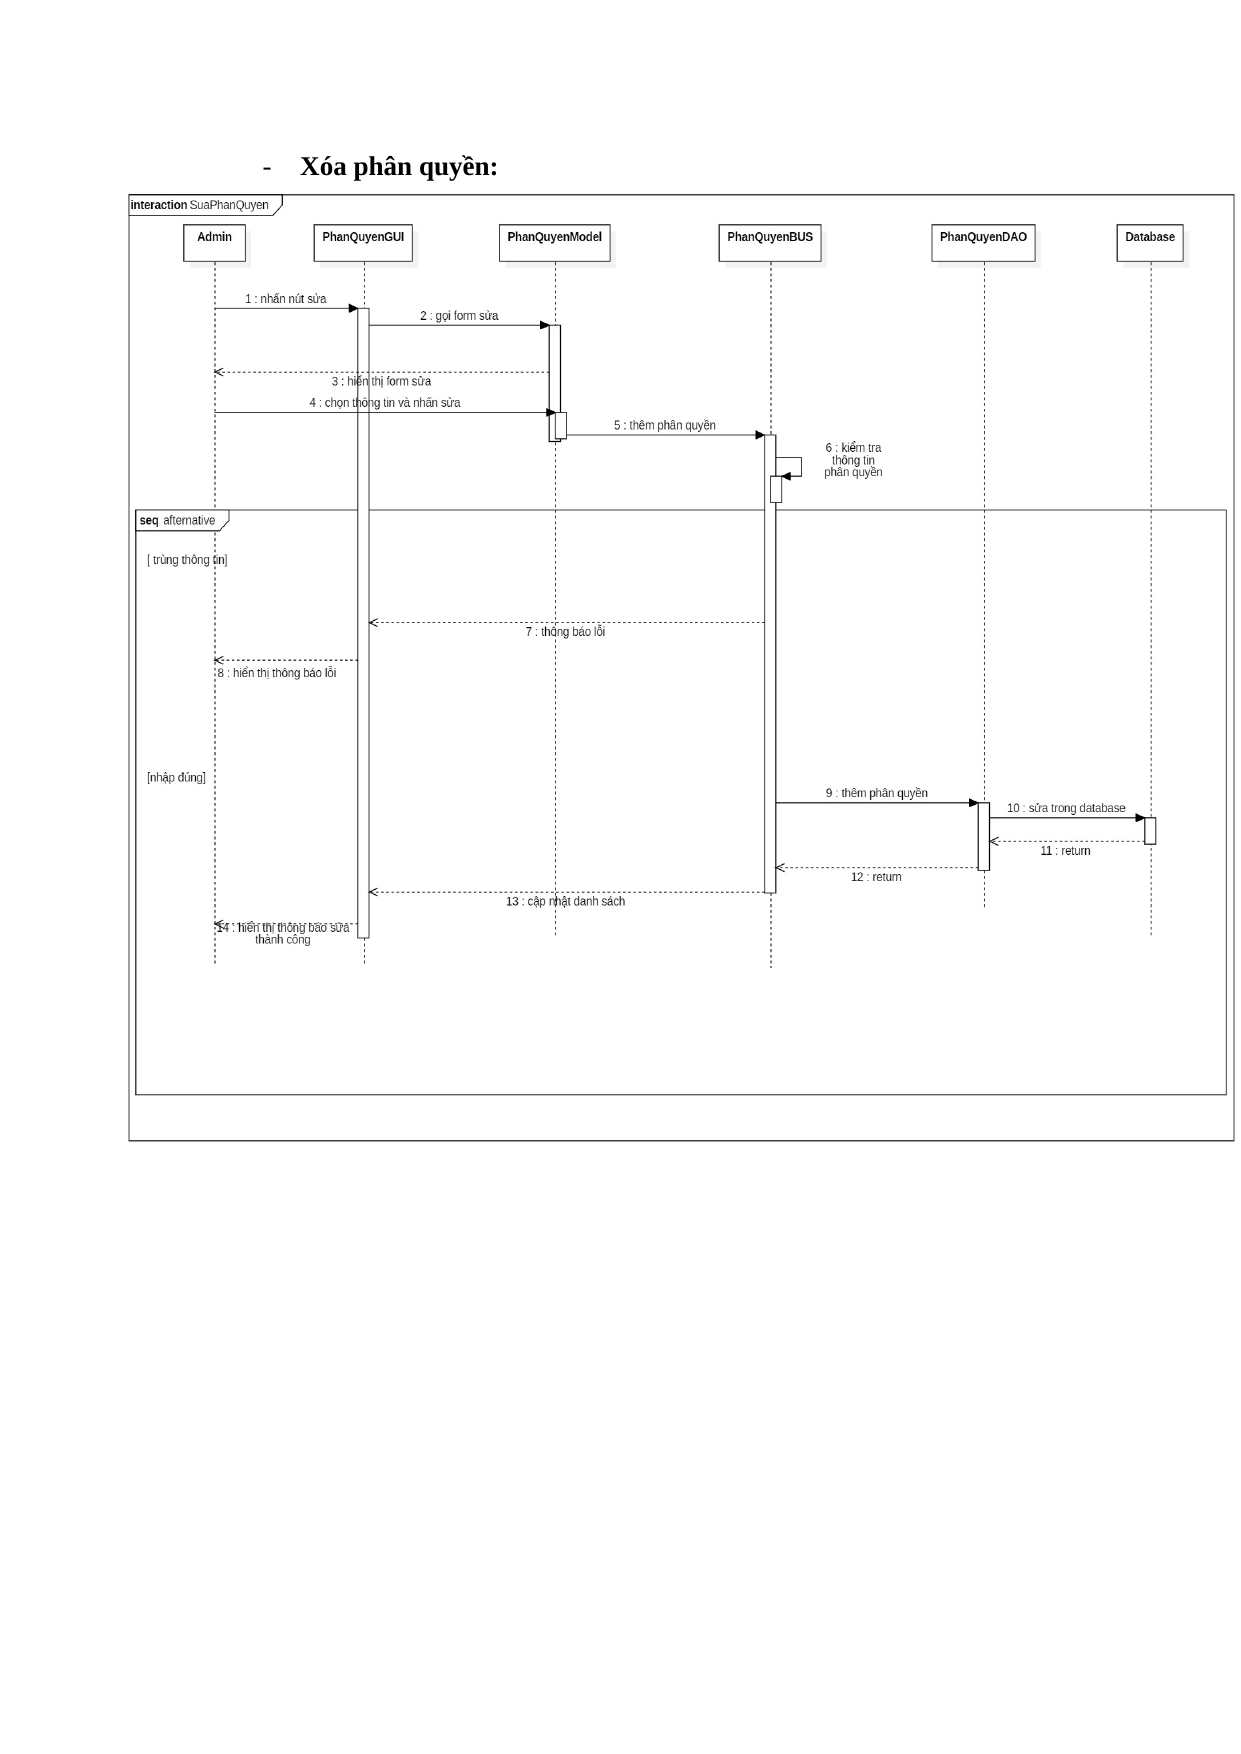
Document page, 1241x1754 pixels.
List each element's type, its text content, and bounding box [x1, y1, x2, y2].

picture [120, 185, 1241, 1178]
subtitle Xóa phân quyền: [225, 150, 1090, 181]
